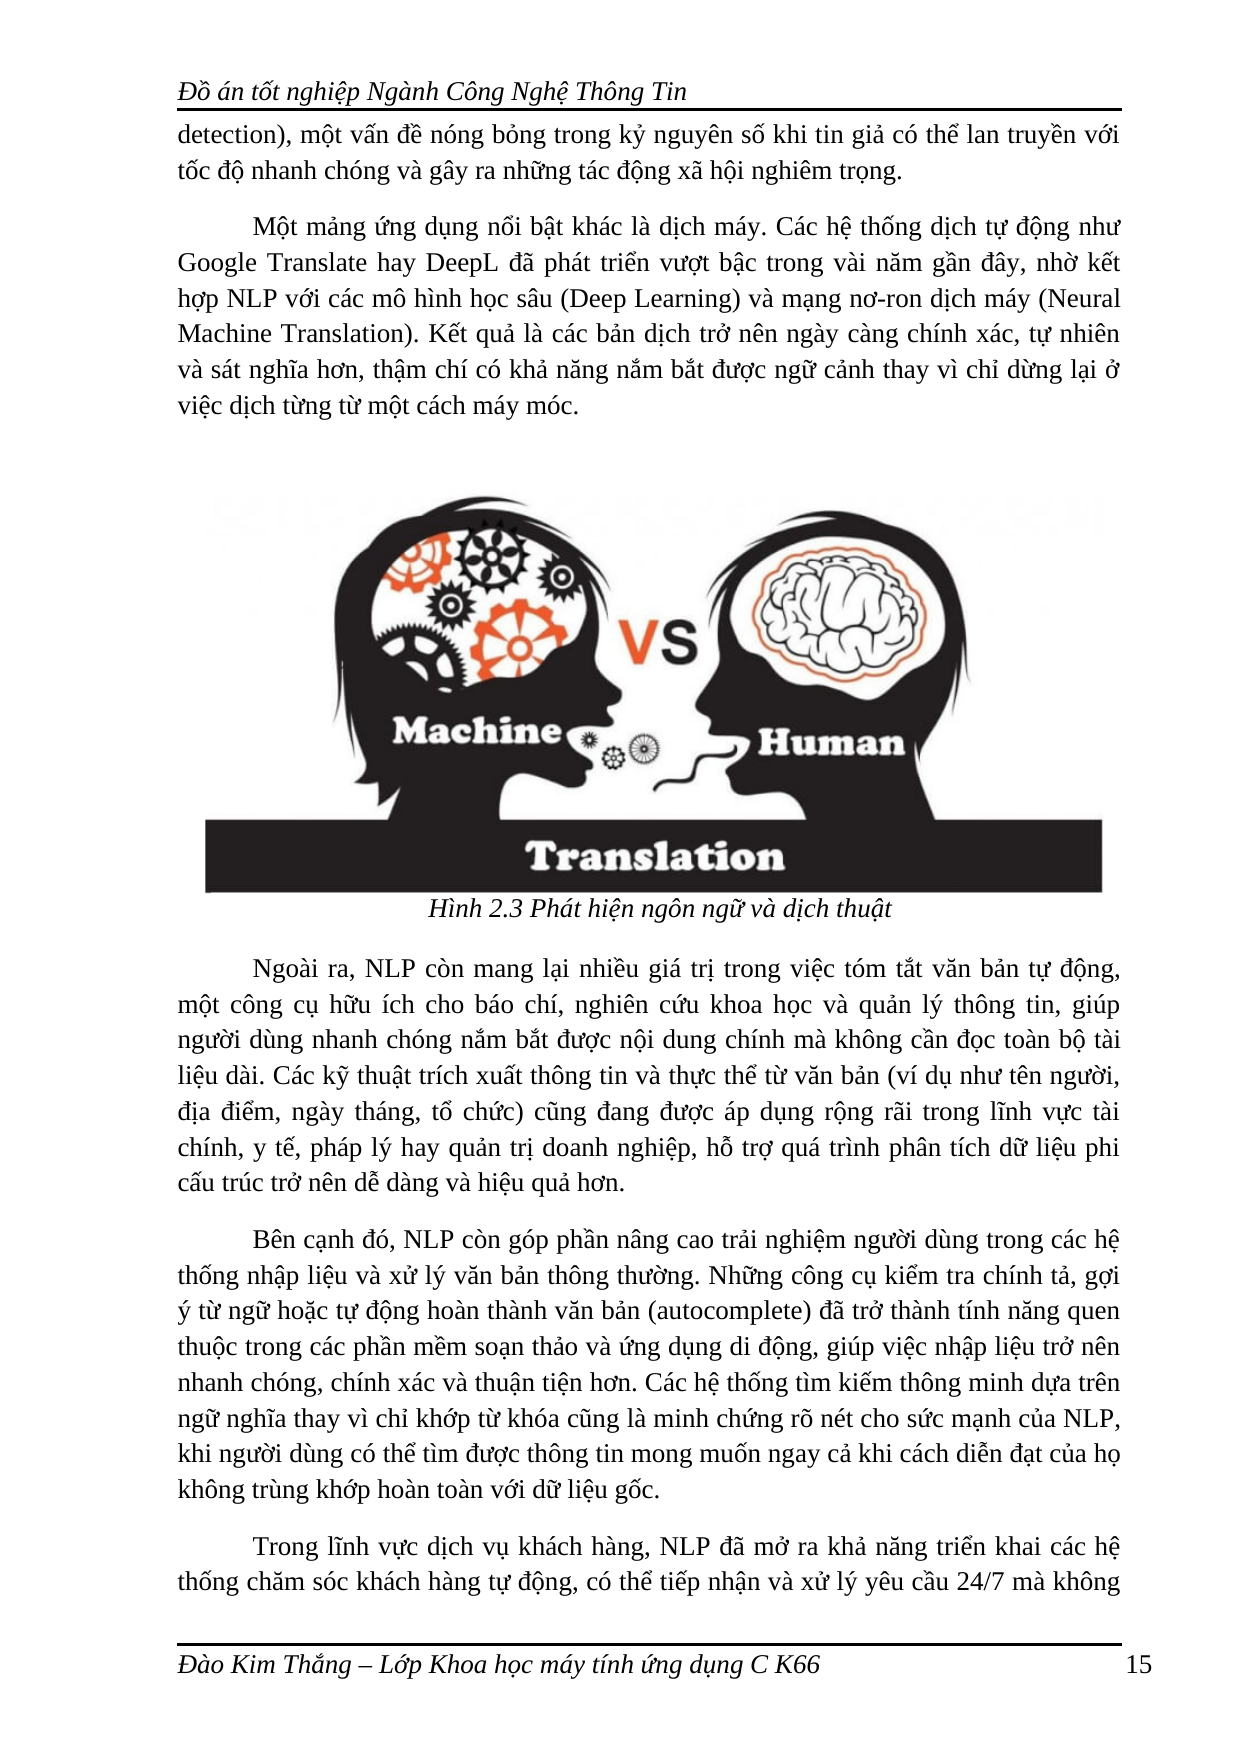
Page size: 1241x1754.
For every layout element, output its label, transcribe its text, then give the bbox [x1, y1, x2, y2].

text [177, 118, 1122, 185]
text Một mảng ứng dụng nổi bật khác là dịch máy. Các hệ thống dịch tự động như Google Translate hay DeepL đã phát triển vượt bậc trong vài năm gần đây, nhờ kết hợp NLP với các mô hình học sâu (Deep Learning) và mạng nơ-ron dịch máy (Neural Machine Translation). Kết quả là các bản dịch trở nên ngày càng chính xác, tự nhiên và sát nghĩa hơn, thậm chí có khả năng nắm bắt được ngữ cảnh thay vì chỉ dừng lại ở việc dịch từng từ một cách máy móc. [177, 210, 1122, 420]
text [177, 1530, 1122, 1597]
text Bên cạnh đó, NLP còn góp phần nâng cao trải nghiệm người dùng trong các hệ thống nhập liệu và xử lý văn bản thông thường. Những công cụ kiểm tra chính tả, gợi ý từ ngữ hoặc tự động hoàn thành văn bản (autocomplete) đã trở thành tính năng quen thuộc trong các phần mềm soạn thảo và ứng dụng di động, giúp việc nhập liệu trở nên nhanh chóng, chính xác và thuận tiện hơn. Các hệ thống tìm kiếm thông minh dựa trên ngữ nghĩa thay vì chỉ khớp từ khóa cũng là minh chứng rõ nét cho sức mạnh của NLP, khi người dùng có thể tìm được thông tin mong muốn ngay cả khi cách diễn đạt của họ không trùng khớp hoàn toàn với dữ liệu gốc. [177, 1223, 1122, 1504]
picture [205, 453, 1103, 894]
